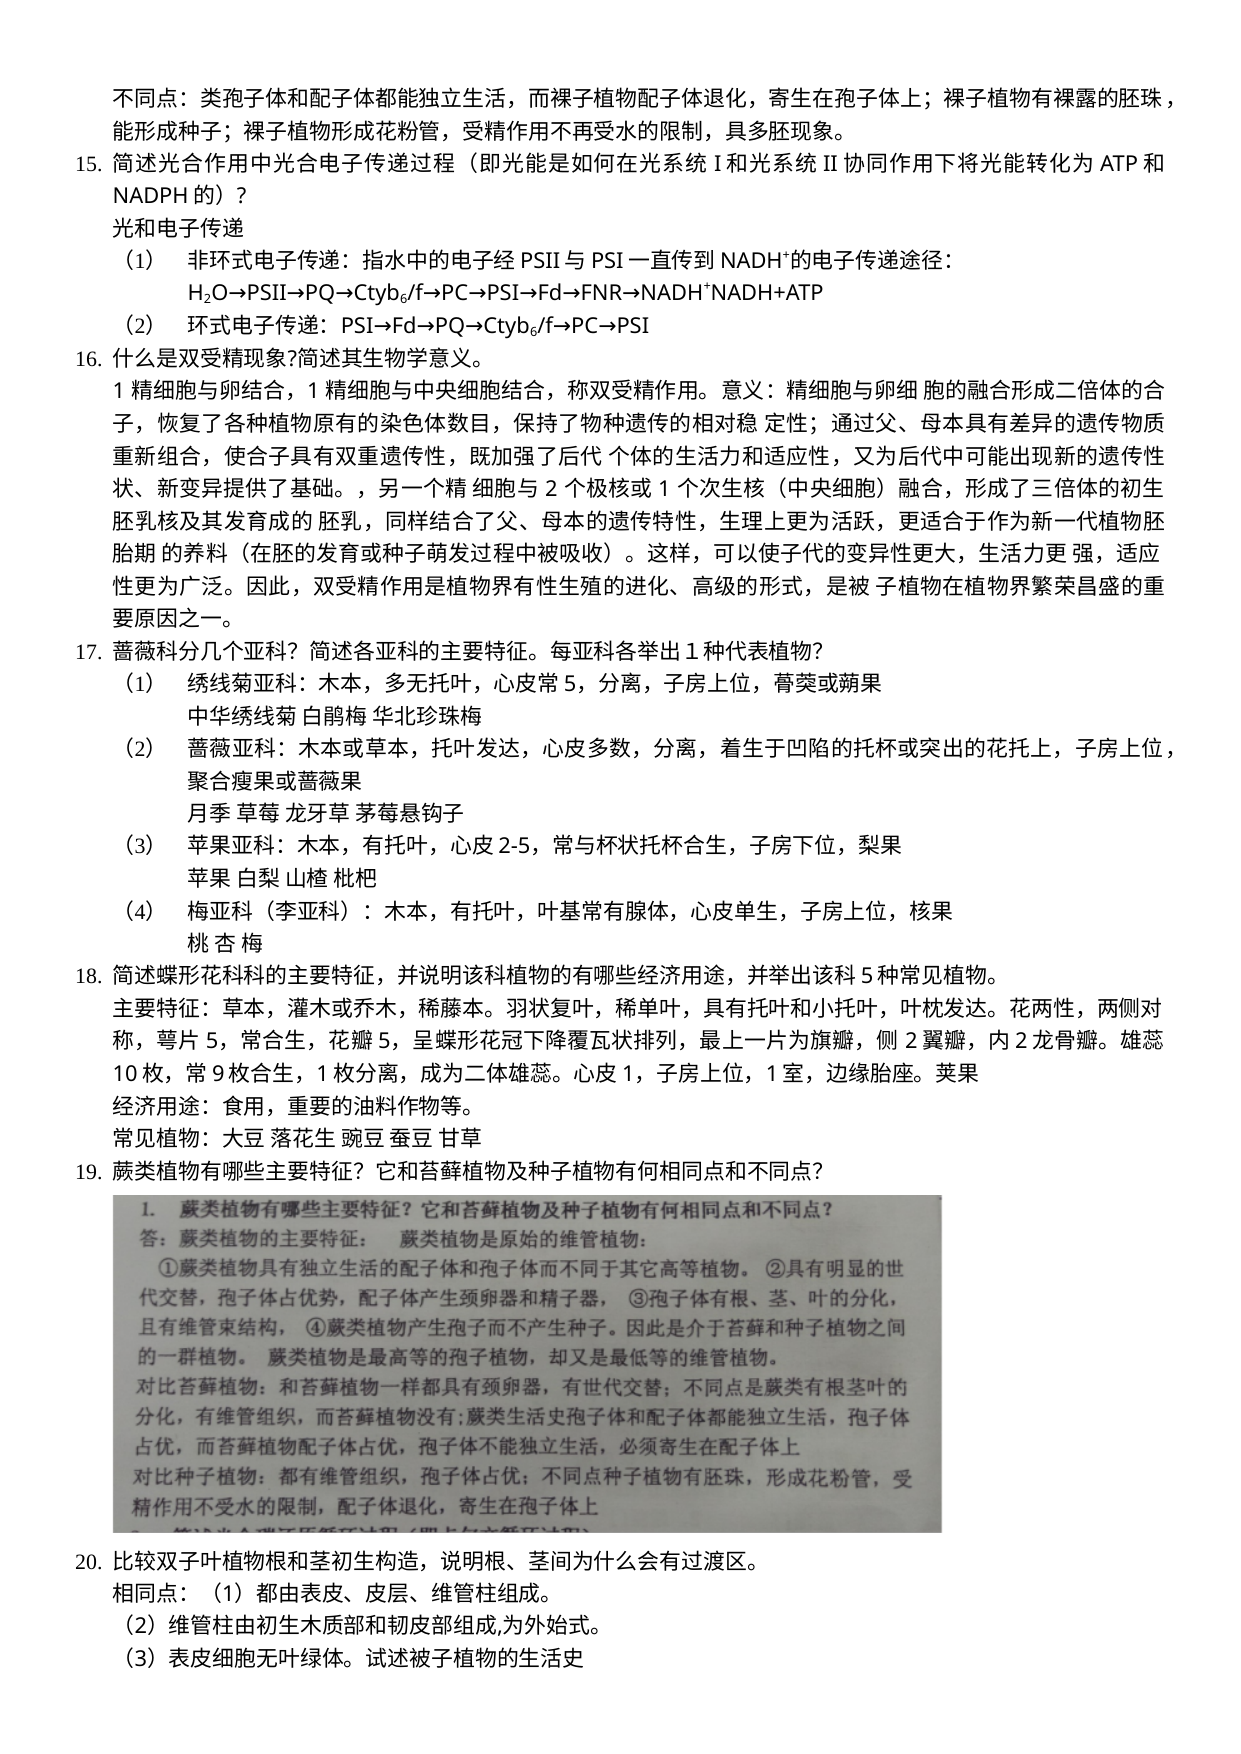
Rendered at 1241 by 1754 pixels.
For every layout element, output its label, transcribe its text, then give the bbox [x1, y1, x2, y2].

list 蔷薇亚科：木本或草本，托叶发达，心皮多数，分离，着生于凹陷的托杯或突出的花托上，子房上位，聚合瘦果或蔷薇果 [112, 731, 1165, 796]
text 中华绣线菊 白鹃梅 华北珍珠梅 [187, 698, 1165, 731]
list 绣线菊亚科：木本，多无托叶，心皮常5，分离，子房上位，蓇葖或蒴果 [112, 666, 1165, 698]
text H2O→PSII→PQ→Ctyb6/f→PC→PSI→Fd→FNR→NADH+NADH+ATP [187, 276, 1165, 308]
text 光和电子传递 [112, 211, 1165, 243]
list 蔷薇科分几个亚科？简述各亚科的主要特征。每亚科各举出１种代表植物？ [75, 633, 1165, 666]
text （2）维管柱由初生木质部和韧皮部组成,为外始式。 [112, 1608, 1165, 1641]
list 简述蝶形花科科的主要特征，并说明该科植物的有哪些经济用途，并举出该科5种常见植物。 [75, 958, 1165, 991]
picture [112, 1195, 943, 1534]
text 月季 草莓 龙牙草 茅莓悬钩子 [187, 796, 1165, 828]
text 1 精细胞与卵结合，1 精细胞与中央细胞结合，称双受精作用。意义：精细胞与卵细 胞的融合形成二倍体的合子，恢复了各种植物原有的染色体数目，保持了物种遗传的相对稳 定性；通过父、母本具有差异的遗传物质重新组合，使合子具有双重遗传性，既加强了后代 个体的生活力和适应性，又为后代中可能出现新的遗传性状、新变异提供了基础。，另一个精 细胞与 2 个极核或 1 个次生核（中央细胞）融合，形成了三倍体的初生胚乳核及其发育成的 胚乳，同样结合了父、母本的遗传特性，生理上更为活跃，更适合于作为新一代植物胚胎期 的养料（在胚的发育或种子萌发过程中被吸收）。这样，可以使子代的变异性更大，生活力更 强，适应性更为广泛。因此，双受精作用是植物界有性生殖的进化、高级的形式，是被 子植物在植物界繁荣昌盛的重要原因之一。 [112, 373, 1165, 633]
text 经济用途：食用，重要的油料作物等。 [112, 1088, 1165, 1121]
list 比较双子叶植物根和茎初生构造，说明根、茎间为什么会有过渡区。 [75, 1543, 1165, 1576]
text 苹果 白梨 山楂 枇杷 [187, 861, 1165, 893]
list 非环式电子传递：指水中的电子经PSII与PSI一直传到NADH+的电子传递途径： [112, 243, 1165, 276]
text 不同点：类孢子体和配子体都能独立生活，而裸子植物配子体退化，寄生在孢子体上；裸子植物有裸露的胚珠，能形成种子；裸子植物形成花粉管，受精作用不再受水的限制，具多胚现象。 [112, 81, 1165, 146]
text 相同点：（1）都由表皮、皮层、维管柱组成。 [112, 1576, 1165, 1608]
text （3）表皮细胞无叶绿体。试述被子植物的生活史 [112, 1641, 1165, 1673]
list 苹果亚科：木本，有托叶，心皮2-5，常与杯状托杯合生，子房下位，梨果 [112, 828, 1165, 861]
text 主要特征：草本，灌木或乔木，稀藤本。羽状复叶，稀单叶，具有托叶和小托叶，叶枕发达。花两性，两侧对称，萼片5，常合生，花瓣5，呈蝶形花冠下降覆瓦状排列，最上一片为旗瓣，侧2翼瓣，内2龙骨瓣。雄蕊10枚，常9枚合生，1枚分离，成为二体雄蕊。心皮1，子房上位，1室，边缘胎座。荚果 [112, 991, 1165, 1088]
list 环式电子传递：PSI→Fd→PQ→Ctyb6/f→PC→PSI [112, 308, 1165, 341]
text 常见植物：大豆 落花生 豌豆 蚕豆 甘草 [112, 1121, 1165, 1153]
list 梅亚科（李亚科）：木本，有托叶，叶基常有腺体，心皮单生，子房上位，核果 [112, 893, 1165, 926]
list 什么是双受精现象?简述其生物学意义。 [75, 341, 1165, 373]
list 蕨类植物有哪些主要特征？它和苔藓植物及种子植物有何相同点和不同点？ [75, 1153, 1165, 1186]
text 桃 杏 梅 [187, 926, 1165, 958]
list 简述光合作用中光合电子传递过程（即光能是如何在光系统I和光系统II协同作用下将光能转化为ATP和NADPH的）? [75, 146, 1165, 211]
